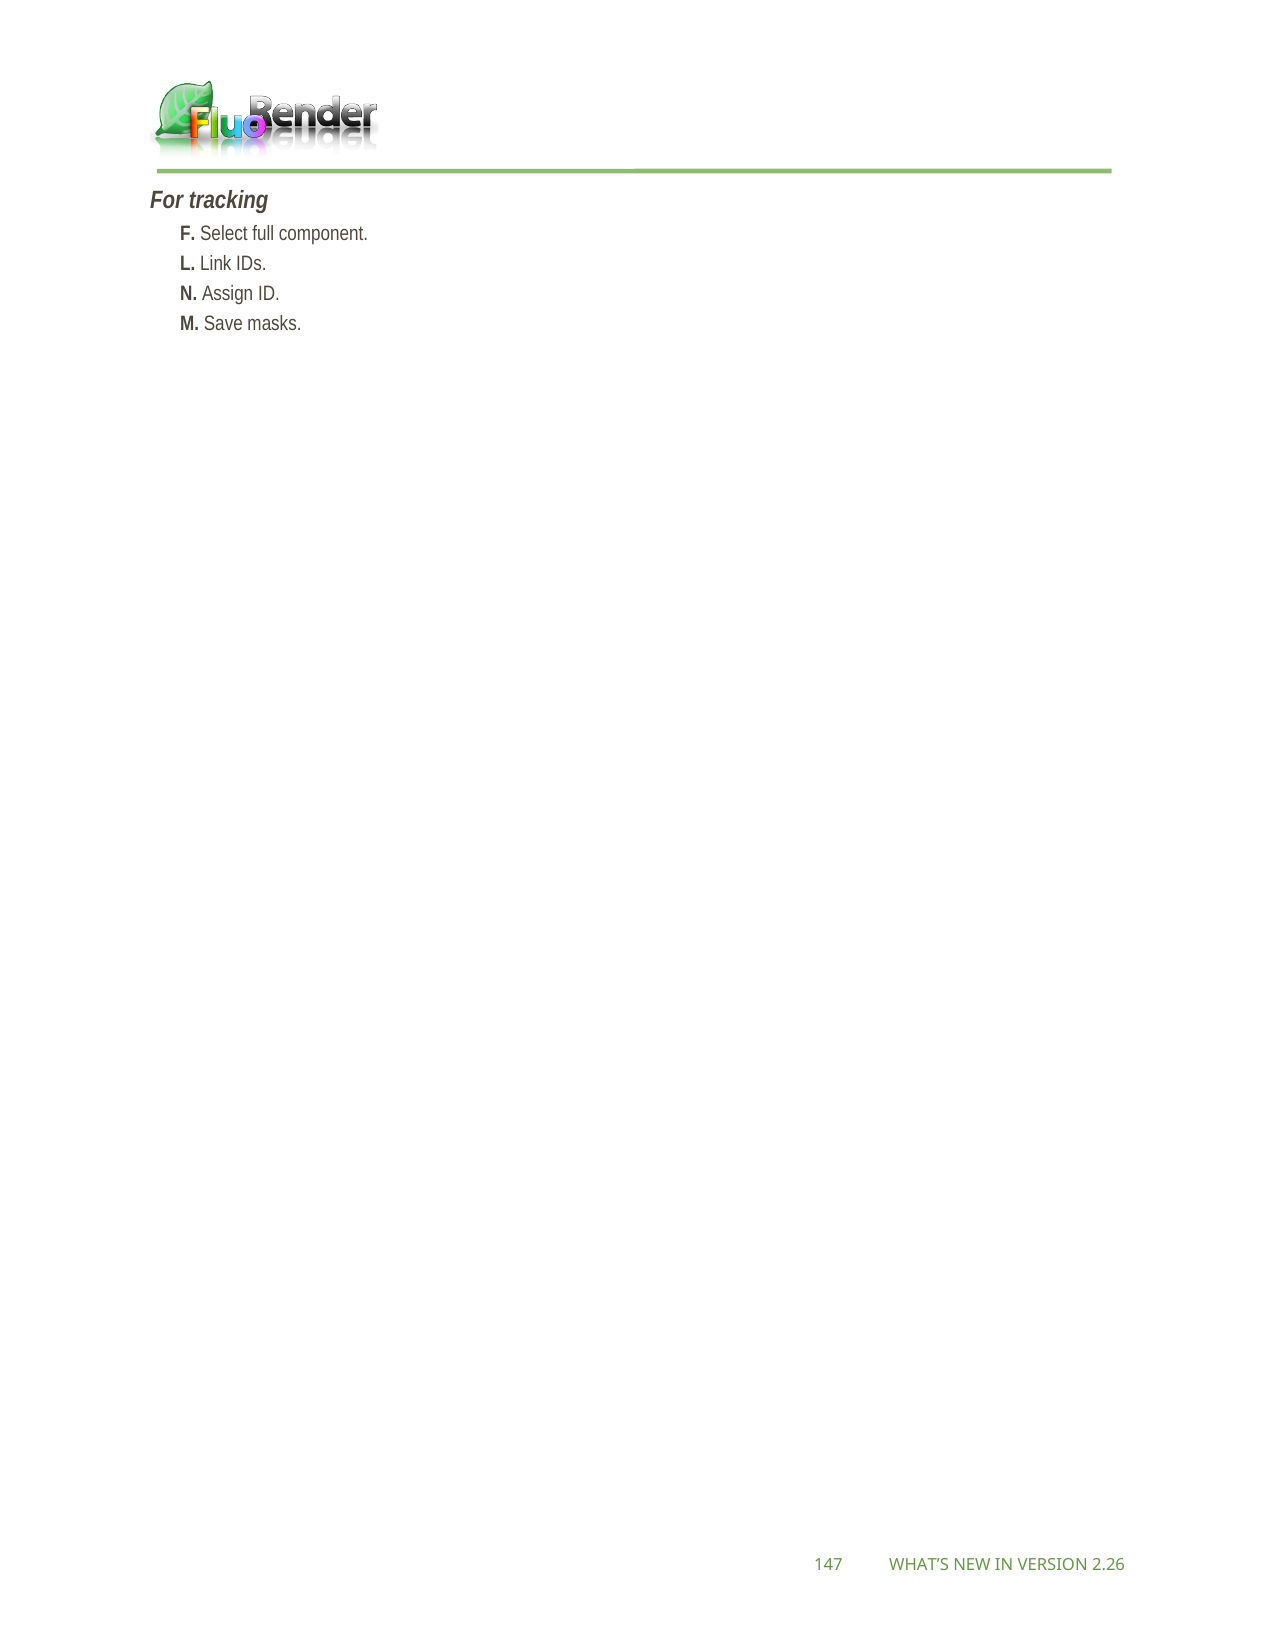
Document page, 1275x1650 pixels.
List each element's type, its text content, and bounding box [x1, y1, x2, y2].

text L. Link IDs. [180, 251, 1125, 275]
text F. Select full component. [180, 221, 1125, 245]
text N. Assign ID. [180, 281, 1125, 305]
picture [150, 75, 379, 162]
subtitle For tracking [150, 185, 1125, 214]
text M. Save masks. [180, 311, 1125, 335]
